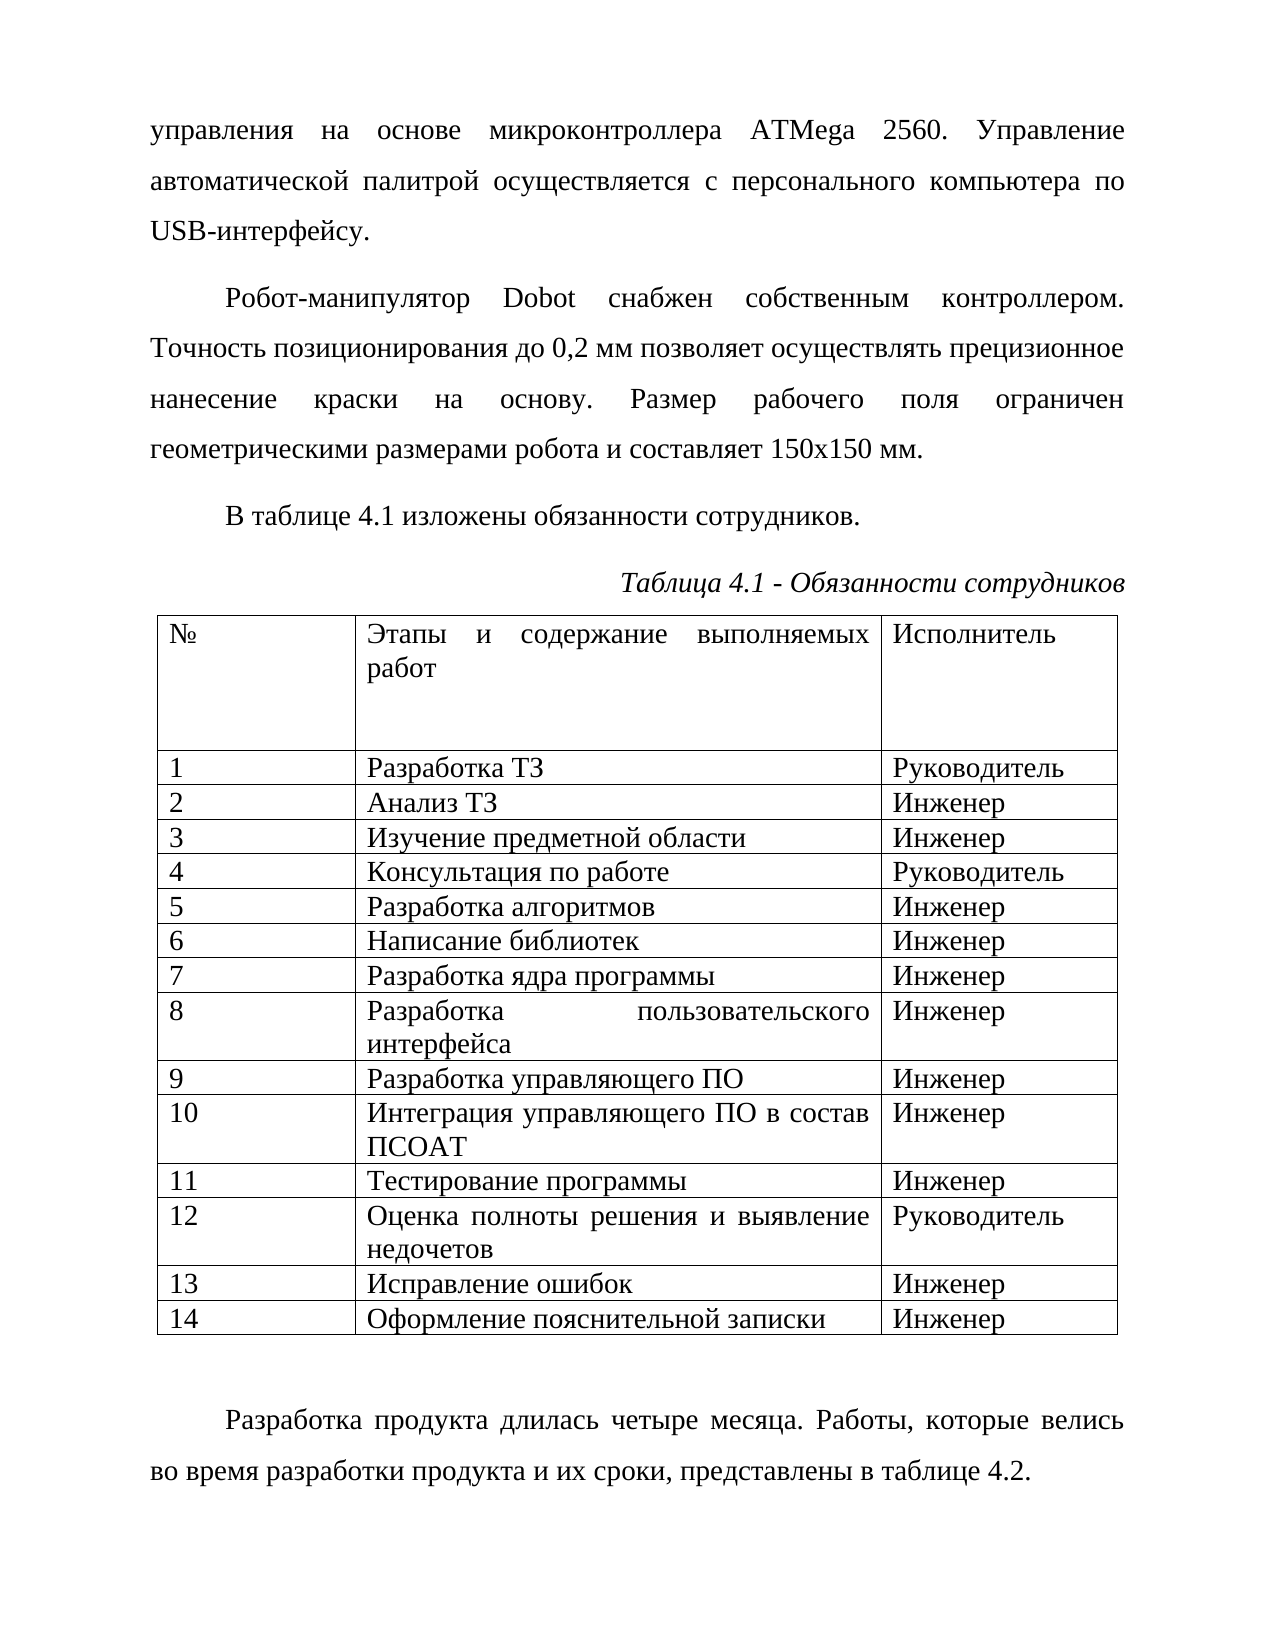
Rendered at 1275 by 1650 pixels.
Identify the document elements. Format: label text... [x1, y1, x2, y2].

table_cell Инженер [882, 1266, 1117, 1300]
table_cell Разработка алгоритмов [356, 889, 881, 922]
text Разработка продукта длилась четыре месяца. Работы, которые велись во время разработки продукта и их сроки, представлены в таблице 4.2. [150, 1402, 1125, 1486]
table_cell 5 [158, 889, 355, 922]
table_cell 9 [158, 1061, 355, 1094]
text Робот-манипулятор Dobot снабжен собственным контроллером. Точность позиционирования до 0,2 мм позволяет осуществлять прецизионное нанесение краски на основу. Размер рабочего поля ограничен геометрическими размерами робота и составляет 150х150 мм. [150, 280, 1125, 464]
table_cell 7 [158, 958, 355, 992]
table_header № [158, 616, 355, 749]
table_cell Оформление пояснительной записки [356, 1301, 881, 1334]
table_cell Интеграция управляющего ПО в состав ПСОАТ [356, 1095, 881, 1162]
table_cell Тестирование программы [356, 1164, 881, 1197]
table_cell 6 [158, 924, 355, 957]
table_cell 10 [158, 1095, 355, 1162]
table_cell 2 [158, 785, 355, 819]
table_cell Инженер [882, 958, 1117, 992]
table_cell Инженер [882, 1095, 1117, 1162]
text В таблице 4.1 изложены обязанности сотрудников. [150, 498, 1125, 532]
table_cell Инженер [882, 924, 1117, 957]
table_cell Руководитель [882, 854, 1117, 888]
table_cell 14 [158, 1301, 355, 1334]
table_cell Консультация по работе [356, 854, 881, 888]
table_cell Анализ ТЗ [356, 785, 881, 819]
table_cell Инженер [882, 993, 1117, 1060]
table_cell Изучение предметной области [356, 820, 881, 853]
table_cell Инженер [882, 1301, 1117, 1334]
table_cell Написание библиотек [356, 924, 881, 957]
table_cell Инженер [882, 889, 1117, 922]
table_cell Руководитель [882, 1198, 1117, 1265]
table_cell 12 [158, 1198, 355, 1265]
table_cell Разработка пользовательского интерфейса [356, 993, 881, 1060]
table_header Исполнитель [882, 616, 1117, 749]
table_cell Разработка ТЗ [356, 751, 881, 784]
table_cell Оценка полноты решения и выявление недочетов [356, 1198, 881, 1265]
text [150, 112, 1125, 247]
table_cell Разработка управляющего ПО [356, 1061, 881, 1094]
table_cell 4 [158, 854, 355, 888]
table_cell Инженер [882, 1164, 1117, 1197]
table_header Этапы и содержание выполняемых работ [356, 616, 881, 749]
table_cell Разработка ядра программы [356, 958, 881, 992]
table_cell Инженер [882, 1061, 1117, 1094]
table_cell Инженер [882, 820, 1117, 853]
table_cell 1 [158, 751, 355, 784]
table_cell 3 [158, 820, 355, 853]
table_cell 8 [158, 993, 355, 1060]
table_cell 13 [158, 1266, 355, 1300]
table_cell Исправление ошибок [356, 1266, 881, 1300]
table_cell Руководитель [882, 751, 1117, 784]
text Таблица 4.1 - Обязанности сотрудников [150, 565, 1125, 598]
table_cell Инженер [882, 785, 1117, 819]
table_cell 11 [158, 1164, 355, 1197]
